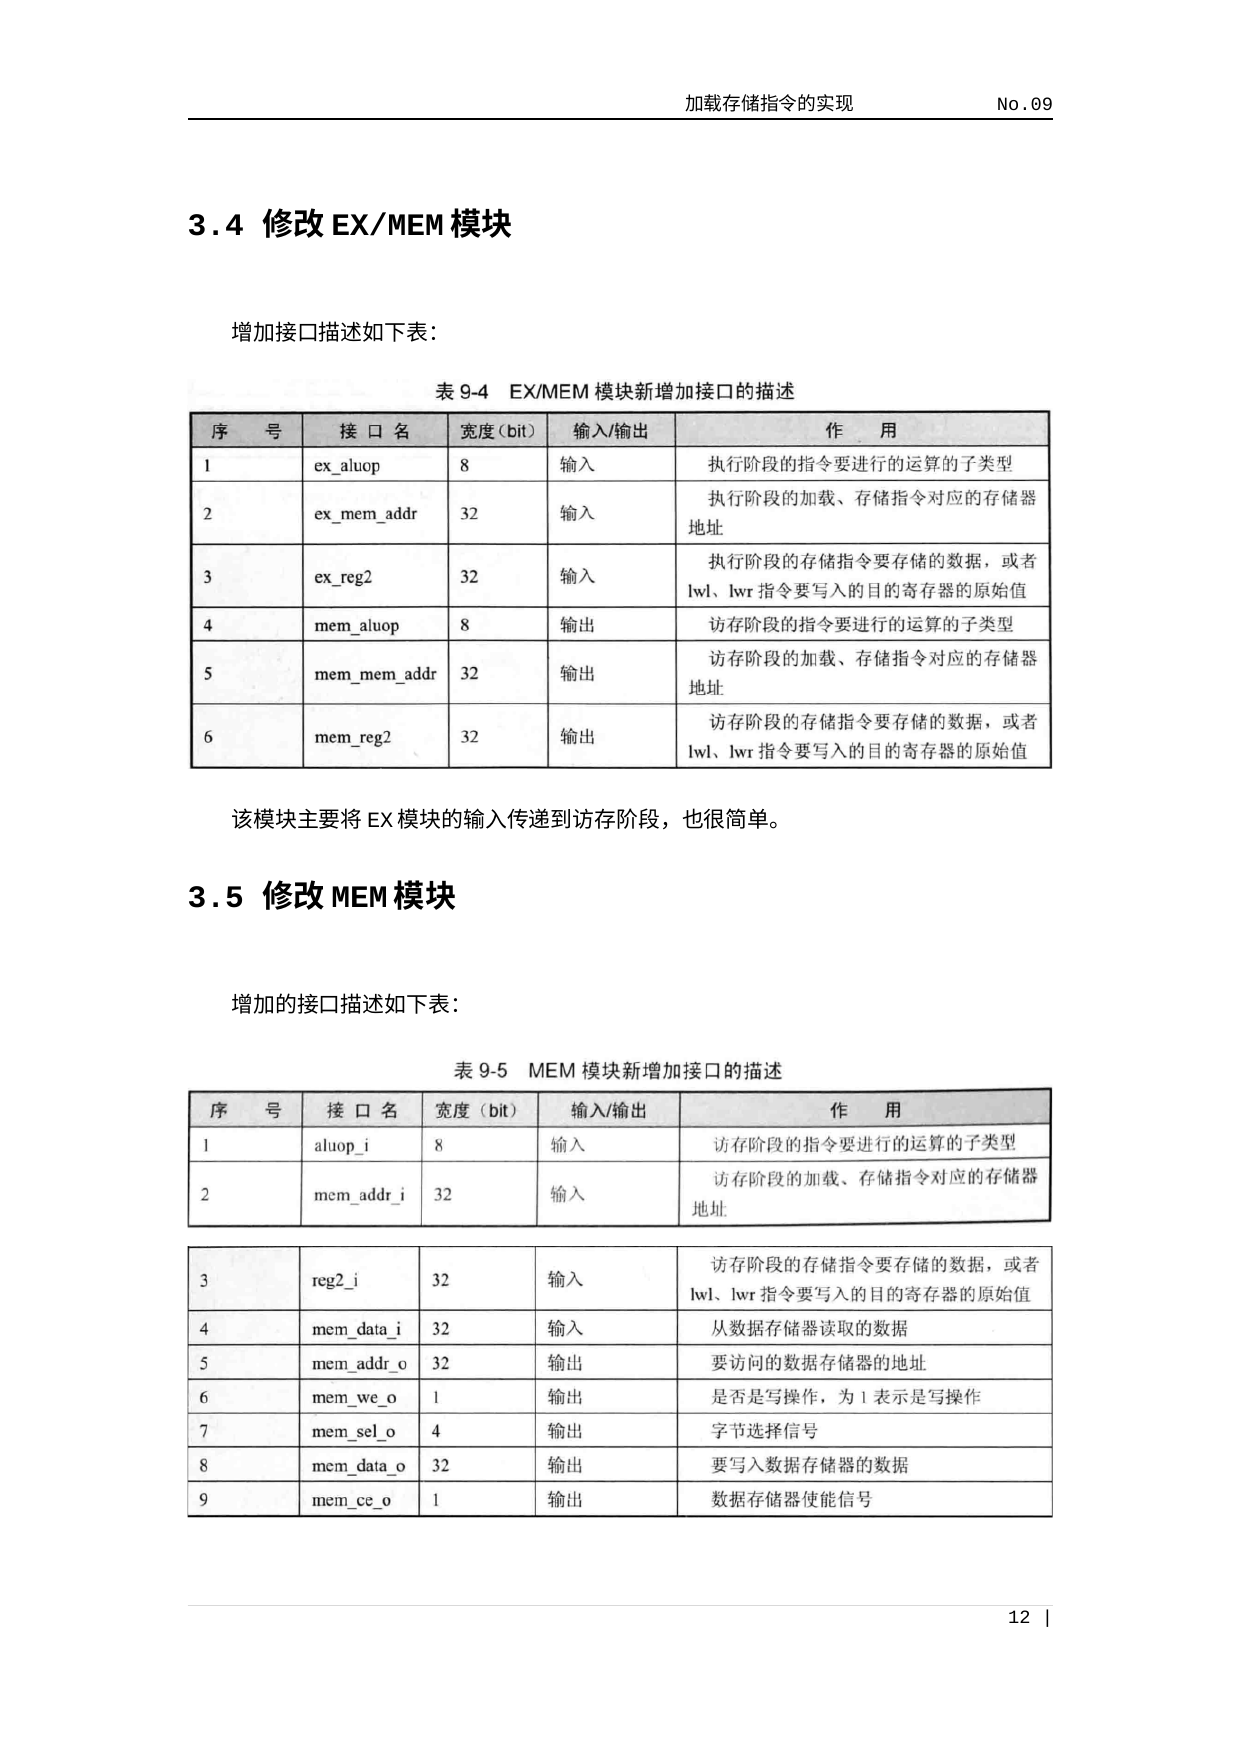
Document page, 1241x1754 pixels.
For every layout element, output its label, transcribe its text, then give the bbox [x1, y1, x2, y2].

text 该模块主要将EX模块的输入传递到访存阶段，也很简单。 [187, 802, 1053, 834]
text 增加的接口描述如下表： [187, 987, 1053, 1019]
subtitle 3.4 修改EX/MEM模块 [187, 189, 1053, 254]
picture [187, 379, 1053, 769]
picture [187, 1246, 1053, 1518]
picture [187, 1051, 1053, 1229]
text 增加接口描述如下表： [187, 314, 1053, 347]
subtitle 3.5 修改MEM模块 [187, 861, 1053, 926]
